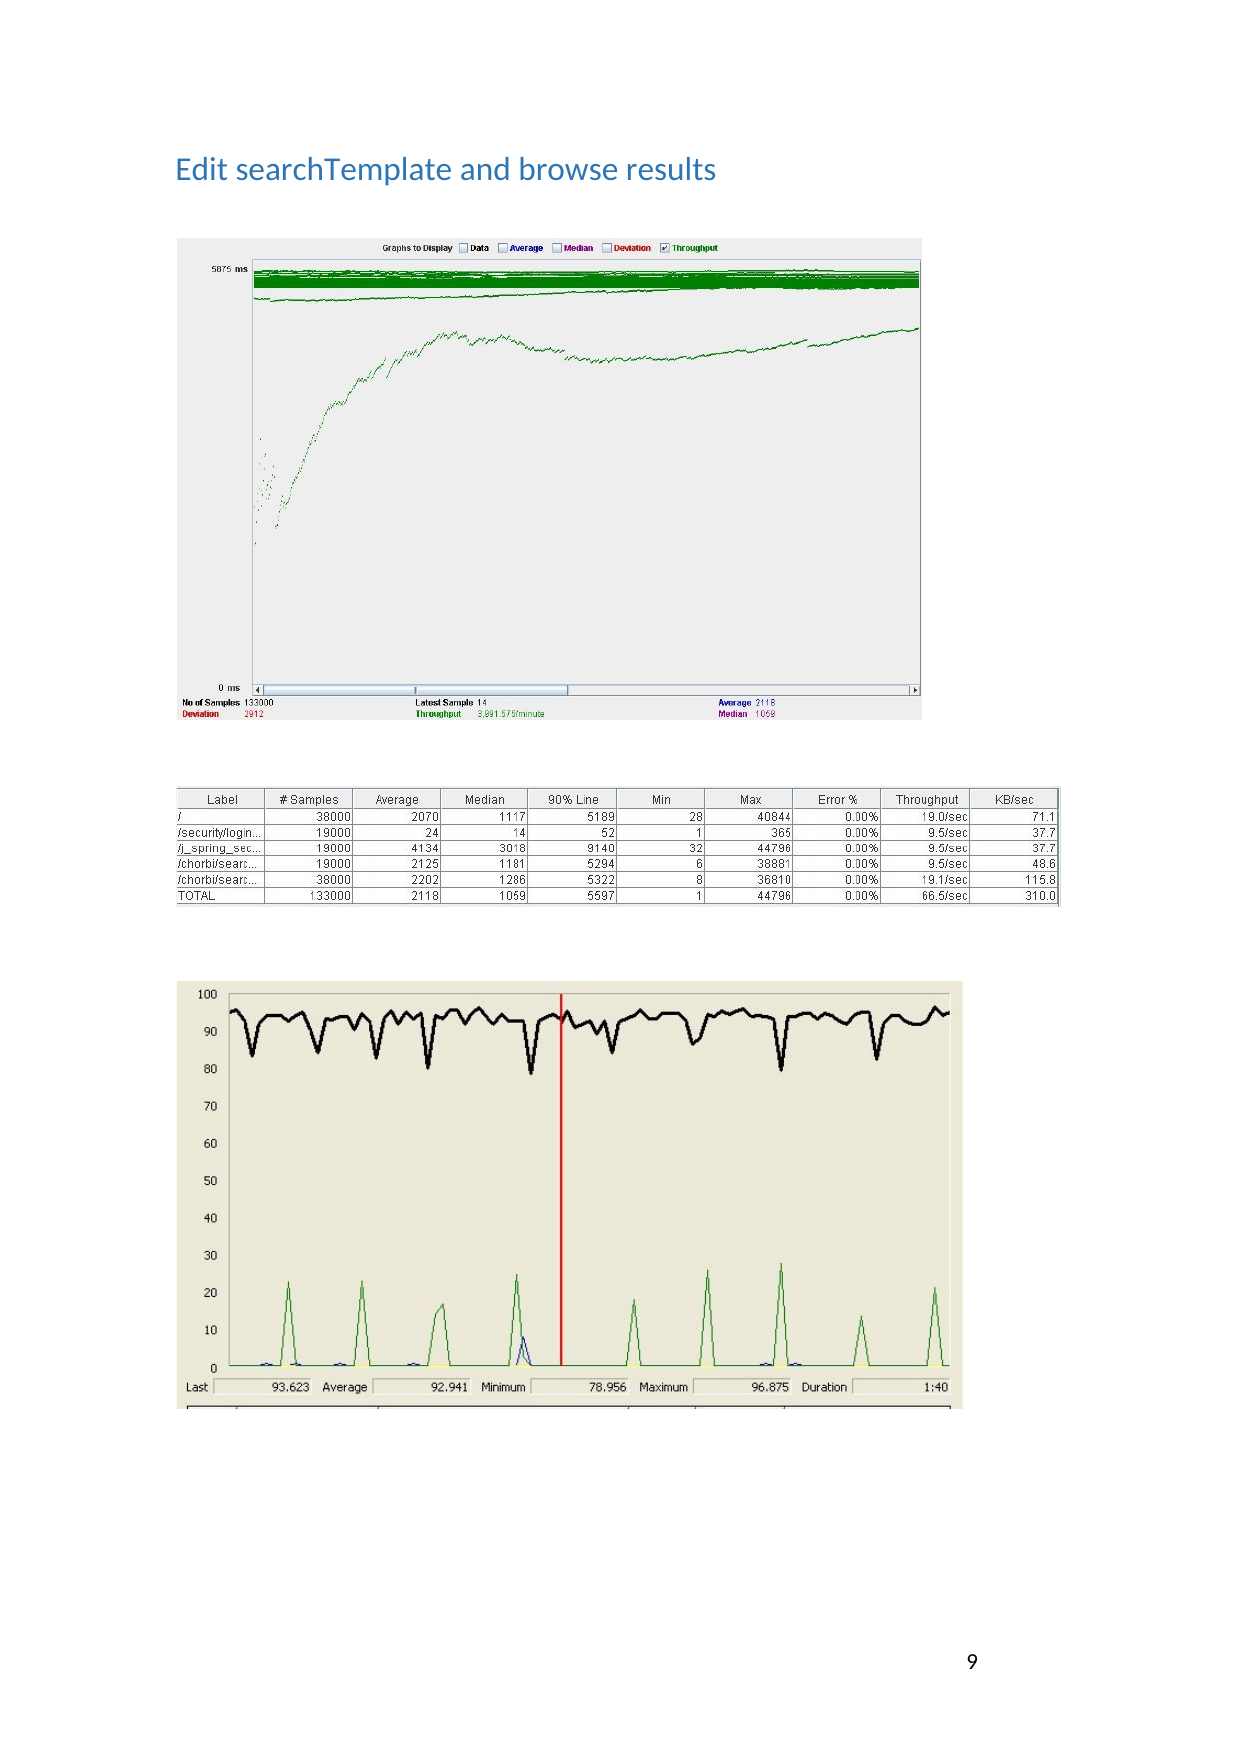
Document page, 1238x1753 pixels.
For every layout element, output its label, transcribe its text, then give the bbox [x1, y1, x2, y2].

picture [176, 786, 1061, 907]
picture [176, 981, 964, 1409]
subtitle Edit searchTemplate and browse results [175, 148, 1063, 188]
picture [176, 238, 922, 720]
